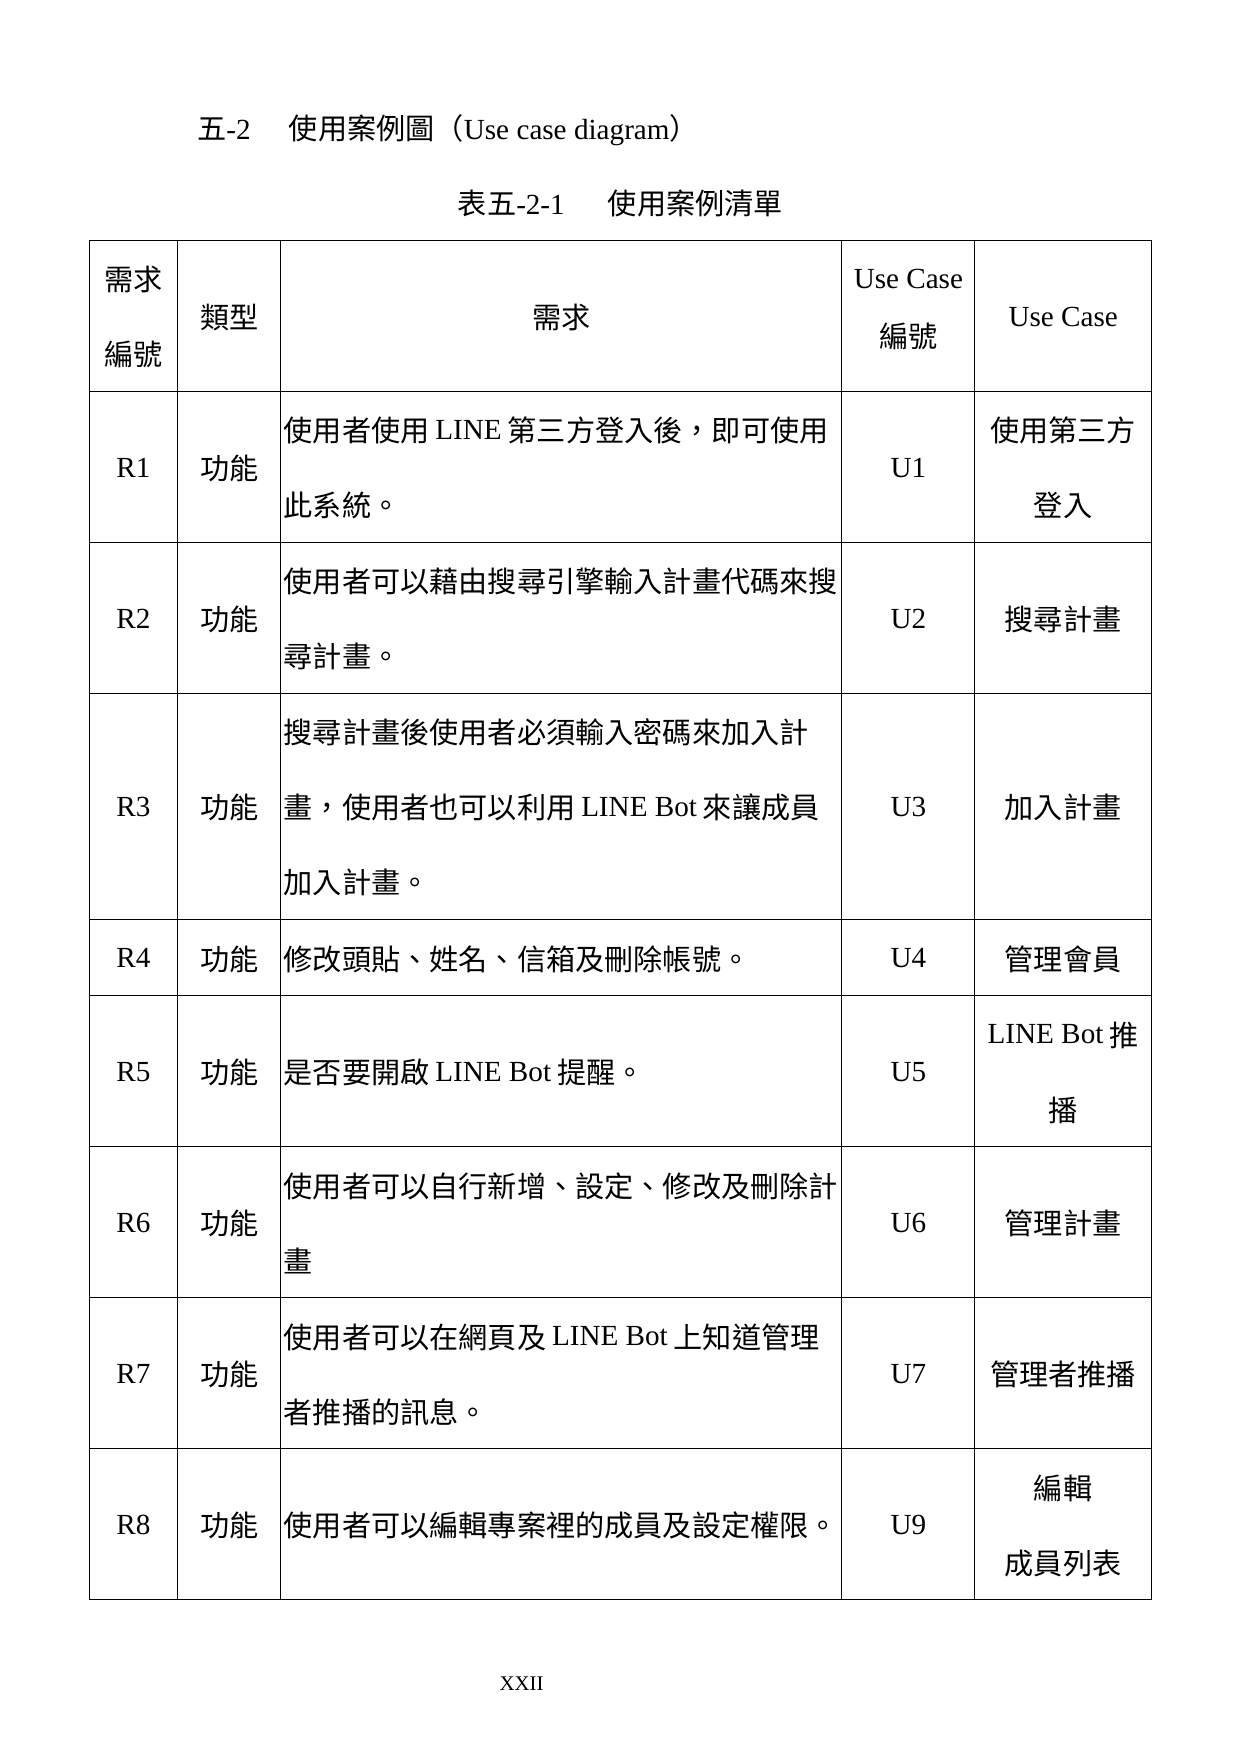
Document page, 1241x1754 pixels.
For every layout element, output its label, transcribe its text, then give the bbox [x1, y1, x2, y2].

table_cell R7 [90, 1298, 177, 1448]
table_cell 功能 [178, 920, 280, 995]
table_cell 管理者推播 [975, 1298, 1151, 1448]
table_cell R2 [90, 543, 177, 693]
table_cell U4 [842, 920, 974, 995]
table_cell 功能 [178, 996, 280, 1146]
table_cell R1 [90, 392, 177, 542]
table_cell 功能 [178, 694, 280, 919]
table_cell U1 [842, 392, 974, 542]
table_cell 修改頭貼、姓名、信箱及刪除帳號。 [281, 920, 841, 995]
table_cell R8 [90, 1449, 177, 1599]
table_cell 功能 [178, 1449, 280, 1599]
table_cell R4 [90, 920, 177, 995]
table_cell 使用者可以在網頁及LINE Bot上知道管理者推播的訊息。 [281, 1298, 841, 1448]
table_cell R6 [90, 1147, 177, 1297]
table_cell 使用者可以編輯專案裡的成員及設定權限。 [281, 1449, 841, 1599]
table_cell 搜尋計畫 [975, 543, 1151, 693]
table_header 需求 [281, 241, 841, 391]
table_header 需求 編號 [90, 241, 177, 391]
table_cell LINE Bot推播 [975, 996, 1151, 1146]
table_cell U7 [842, 1298, 974, 1448]
table_cell 是否要開啟LINE Bot提醒。 [281, 996, 841, 1146]
list 使用案例清單 [89, 164, 1152, 239]
table_cell 功能 [178, 1147, 280, 1297]
table_cell U2 [842, 543, 974, 693]
table_cell U3 [842, 694, 974, 919]
table_cell 使用者使用LINE第三方登入後，即可使用此系統。 [281, 392, 841, 542]
table_cell U9 [842, 1449, 974, 1599]
table_cell 使用者可以藉由搜尋引擎輸入計畫代碼來搜尋計畫。 [281, 543, 841, 693]
table_cell 加入計畫 [975, 694, 1151, 919]
table_cell 搜尋計畫後使用者必須輸入密碼來加入計畫，使用者也可以利用LINE Bot來讓成員加入計畫。 [281, 694, 841, 919]
table_cell U6 [842, 1147, 974, 1297]
table_cell 功能 [178, 1298, 280, 1448]
table_cell 功能 [178, 543, 280, 693]
table_cell 使用第三方登入 [975, 392, 1151, 542]
table_cell 管理會員 [975, 920, 1151, 995]
table_cell 編輯 成員列表 [975, 1449, 1151, 1599]
table_cell R5 [90, 996, 177, 1146]
table_header Use Case [975, 241, 1151, 391]
table_cell 管理計畫 [975, 1147, 1151, 1297]
table_cell 功能 [178, 392, 280, 542]
table_header Use Case編號 [842, 241, 974, 391]
table_cell R3 [90, 694, 177, 919]
table_cell 使用者可以自行新增、設定、修改及刪除計畫 [281, 1147, 841, 1297]
table_header 類型 [178, 241, 280, 391]
text 使用案例圖（Use case diagram） [139, 89, 1152, 164]
table_cell U5 [842, 996, 974, 1146]
